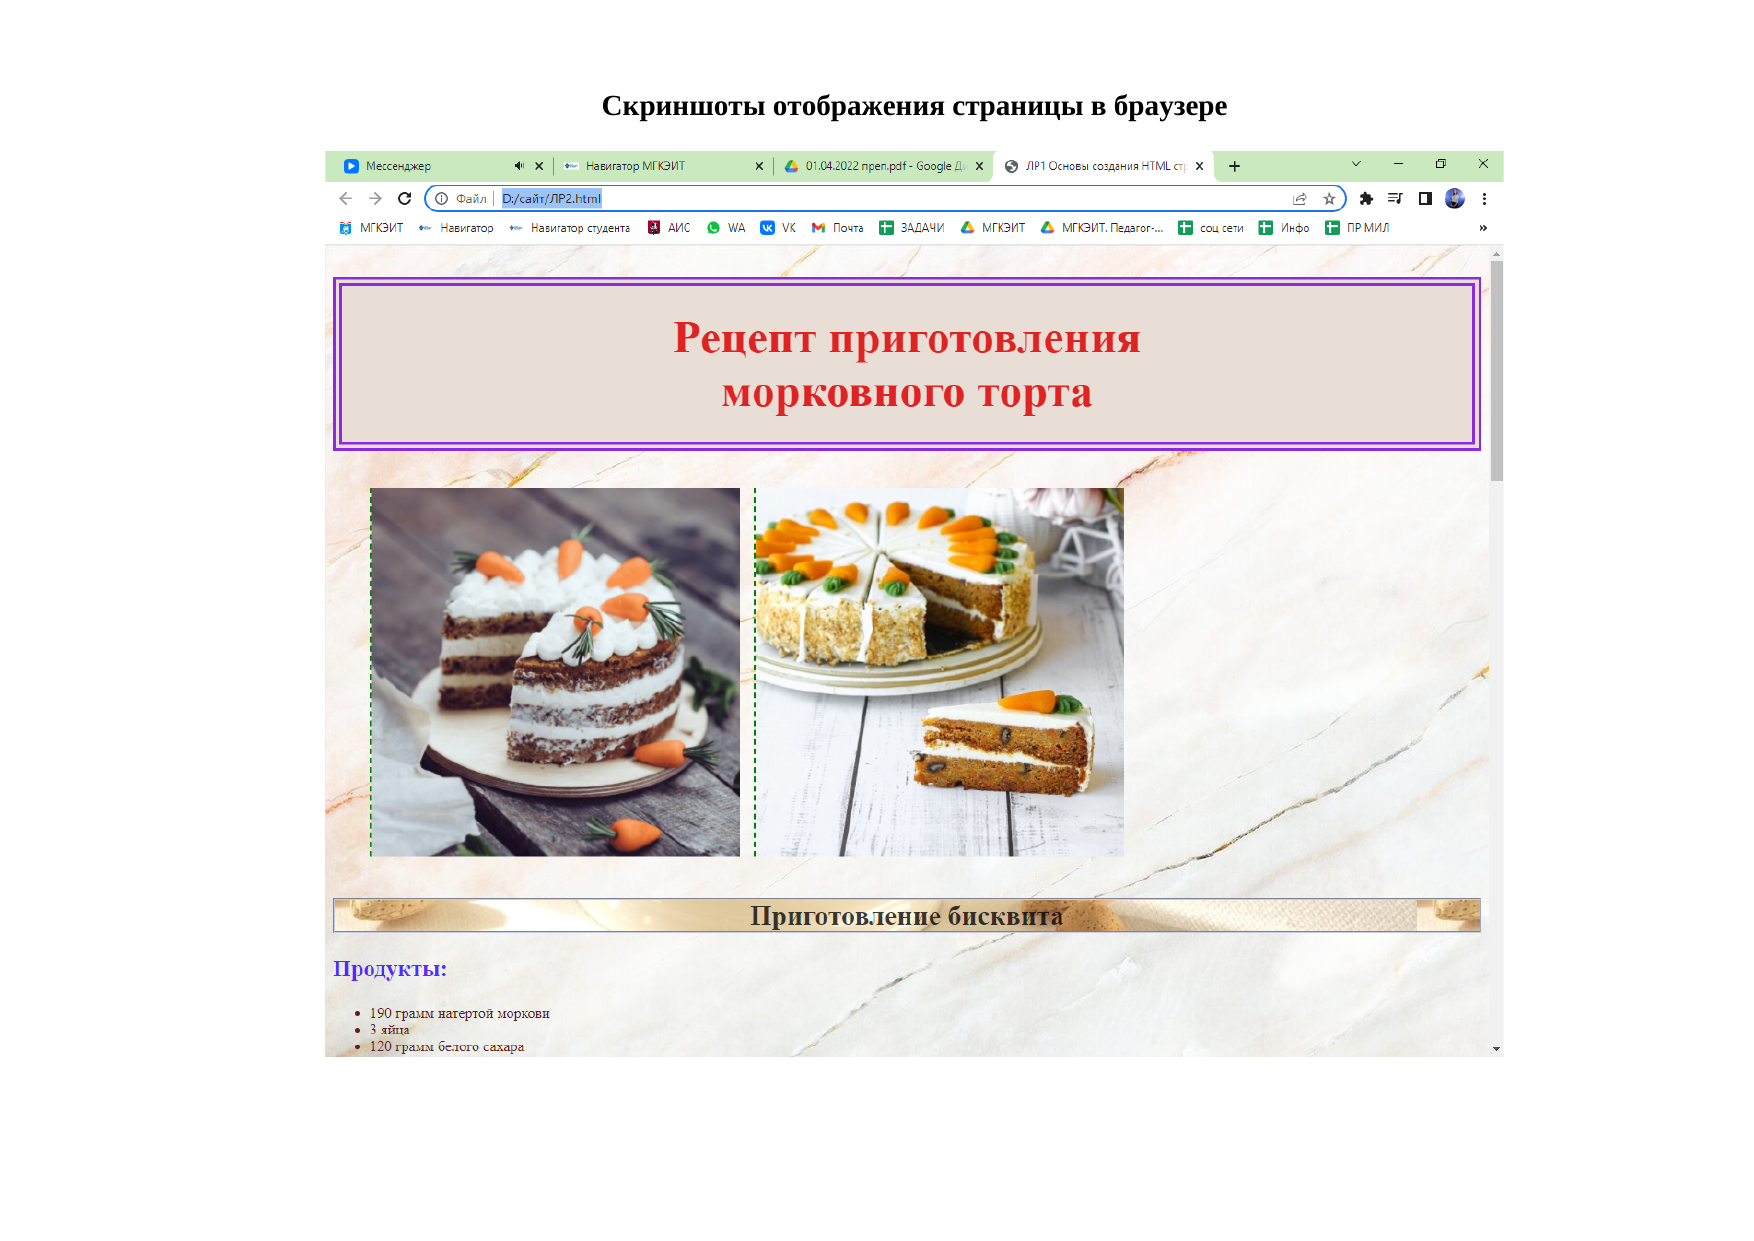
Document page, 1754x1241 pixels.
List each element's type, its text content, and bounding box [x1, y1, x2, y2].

picture [325, 151, 1504, 1057]
text Скриншоты отображения страницы в браузере [193, 88, 1636, 122]
